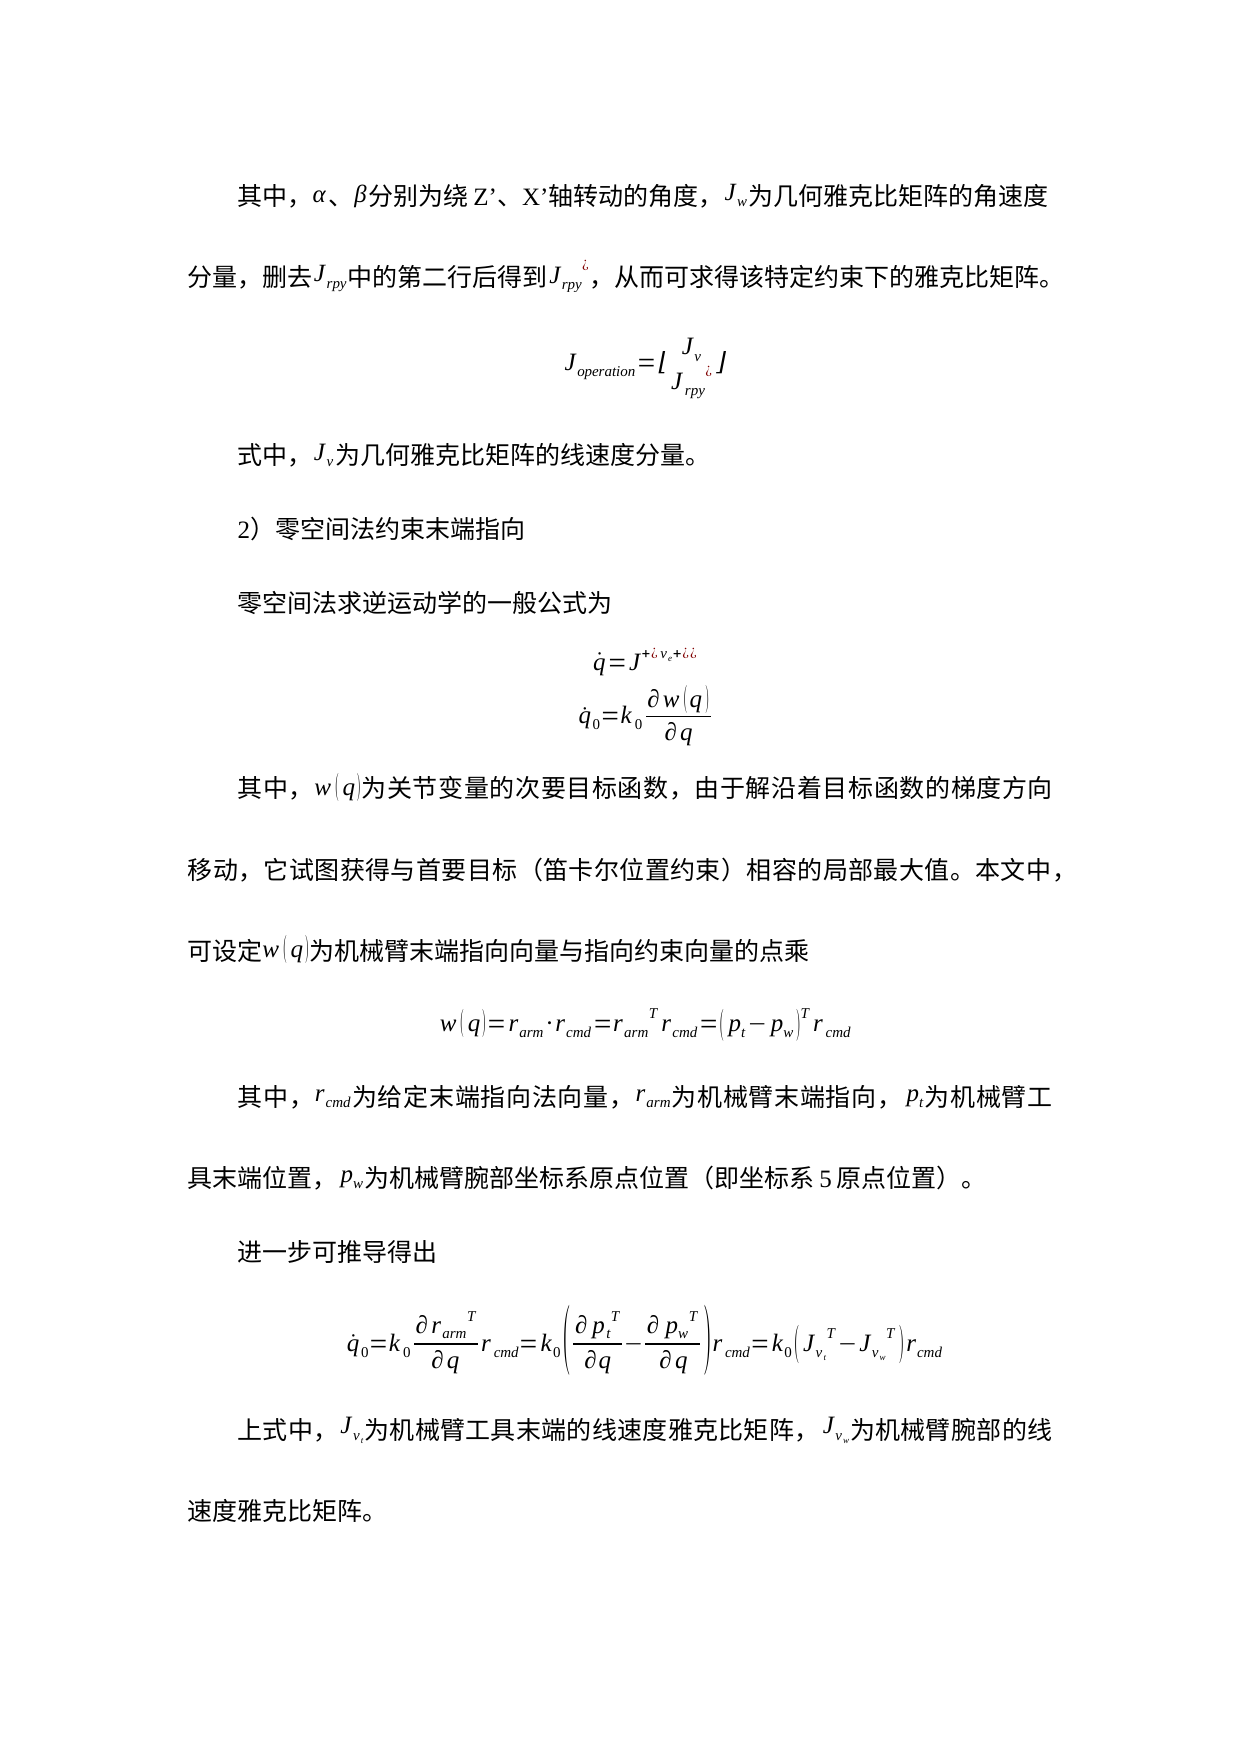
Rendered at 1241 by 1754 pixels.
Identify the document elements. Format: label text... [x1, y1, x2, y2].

text 其中，、分别为绕Z’、X’轴转动的角度，为几何雅克比矩阵的角速度分量，删去中的第二行后得到，从而可求得该特定约束下的雅克比矩阵。 [187, 162, 1053, 308]
text 其中，为给定末端指向法向量，为机械臂末端指向，为机械臂工具末端位置，为机械臂腕部坐标系原点位置（即坐标系5原点位置）。 [187, 1063, 1053, 1209]
text 零空间法求逆运动学的一般公式为 [187, 569, 1053, 634]
text 2）零空间法约束末端指向 [187, 496, 1053, 561]
text 其中，为关节变量的次要目标函数，由于解沿着目标函数的梯度方向移动，它试图获得与首要目标（笛卡尔位置约束）相容的局部最大值。本文中，可设定为机械臂末端指向向量与指向约束向量的点乘 [187, 754, 1053, 982]
text 式中，为几何雅克比矩阵的线速度分量。 [187, 421, 1053, 486]
text 进一步可推导得出 [187, 1218, 1053, 1283]
text 上式中，为机械臂工具末端的线速度雅克比矩阵，为机械臂腕部的线速度雅克比矩阵。 [187, 1396, 1053, 1542]
